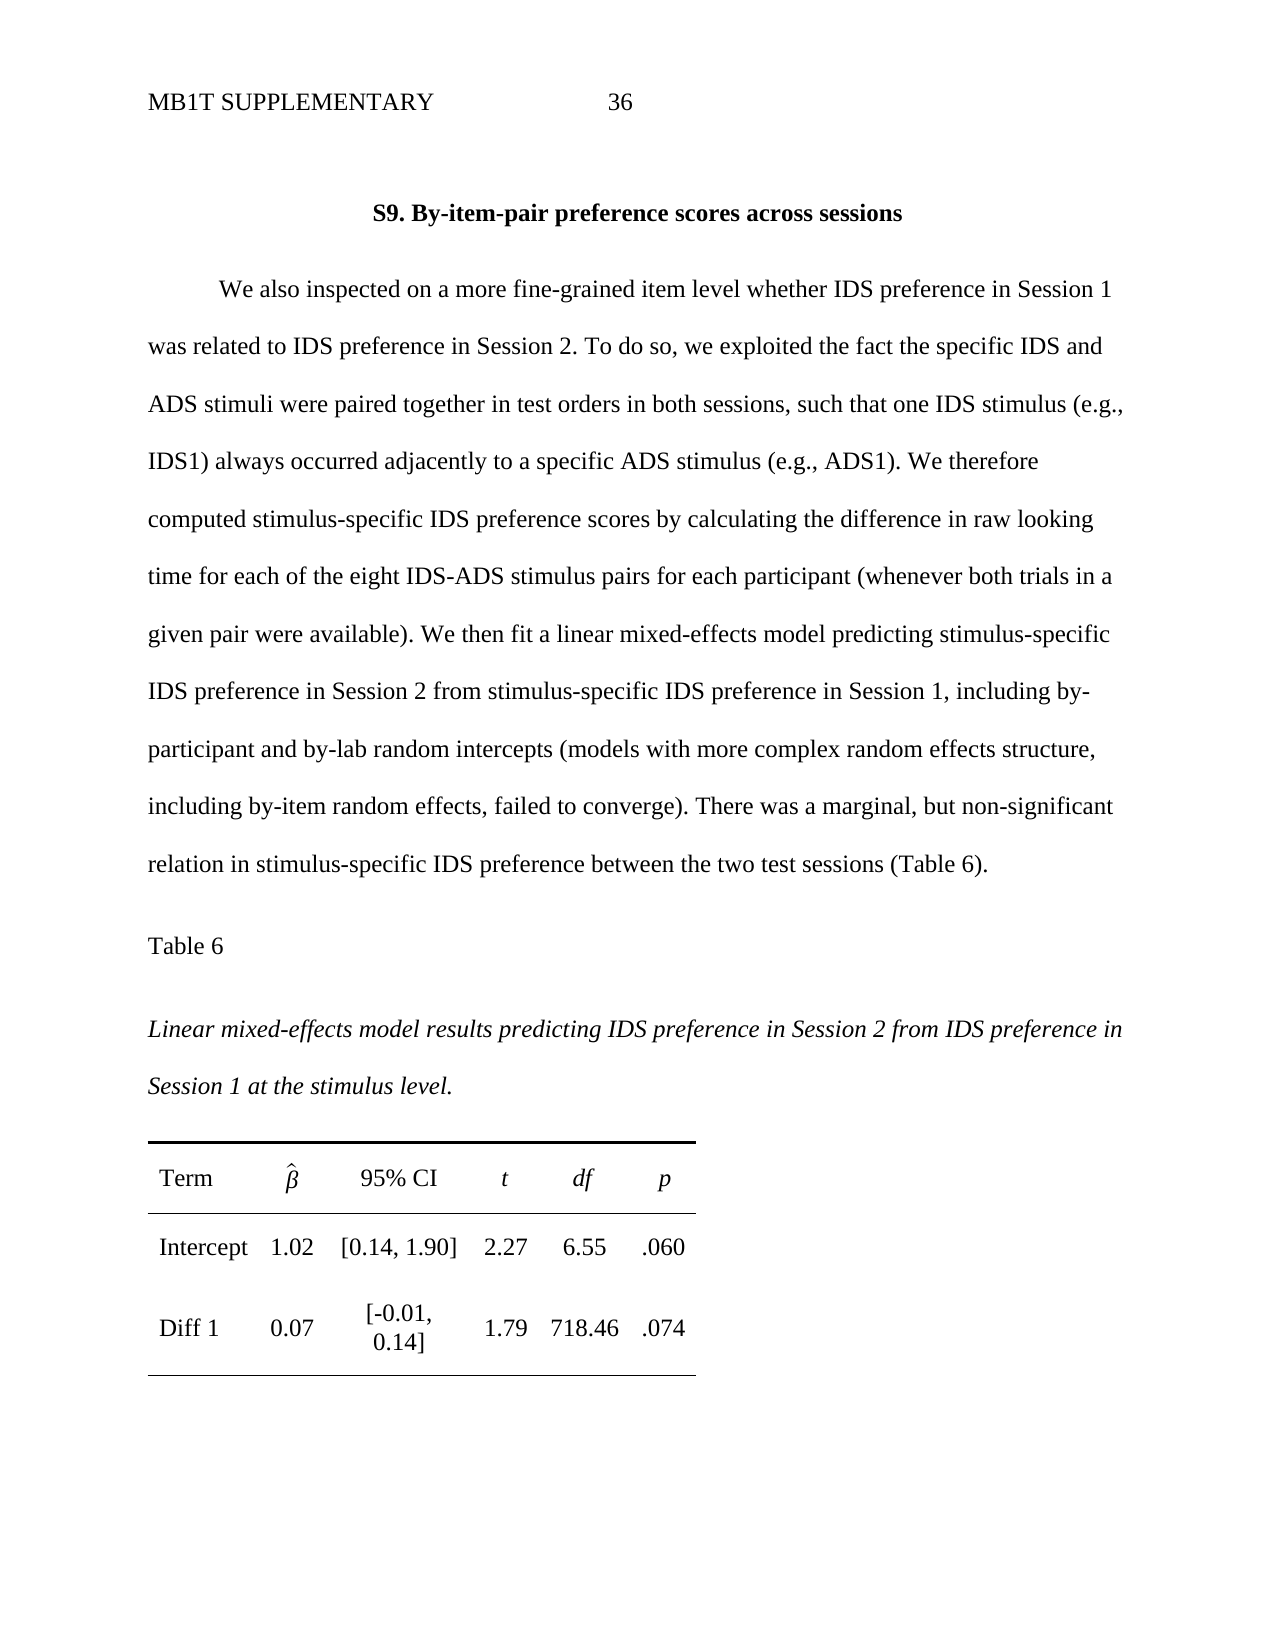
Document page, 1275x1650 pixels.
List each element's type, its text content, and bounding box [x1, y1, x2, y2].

table_cell Intercept [148, 1214, 259, 1280]
table_header Term [148, 1144, 259, 1212]
table_header [473, 1144, 539, 1212]
table_cell 1.79 [473, 1280, 539, 1375]
table_cell .074 [630, 1280, 696, 1375]
table_cell 718.46 [539, 1280, 630, 1375]
table_cell [-0.01, 0.14] [325, 1280, 473, 1375]
table_cell 0.07 [259, 1280, 325, 1375]
table_header 95% CI [325, 1144, 473, 1212]
table_cell 6.55 [539, 1214, 630, 1280]
table_header [539, 1144, 630, 1212]
subtitle S9. By-item-pair preference scores across sessions [148, 198, 1127, 226]
table_cell 1.02 [259, 1214, 325, 1280]
table_header [259, 1144, 325, 1212]
text Linear mixed-effects model results predicting IDS preference in Session 2 from IDS preference in Session 1 at the stimulus level. [148, 1014, 1127, 1100]
table_cell 2.27 [473, 1214, 539, 1280]
table_cell [0.14, 1.90] [325, 1214, 473, 1280]
text Table 6 [148, 931, 1127, 960]
table_cell .060 [630, 1214, 696, 1280]
table_header [630, 1144, 696, 1212]
text We also inspected on a more fine-grained item level whether IDS preference in Session 1 was related to IDS preference in Session 2. To do so, we exploited the fact the specific IDS and ADS stimuli were paired together in test orders in both sessions, such that one IDS stimulus (e.g., IDS1) always occurred adjacently to a specific ADS stimulus (e.g., ADS1). We therefore computed stimulus-specific IDS preference scores by calculating the difference in raw looking time for each of the eight IDS-ADS stimulus pairs for each participant (whenever both trials in a given pair were available). We then fit a linear mixed-effects model predicting stimulus-specific IDS preference in Session 2 from stimulus-specific IDS preference in Session 1, including by-participant and by-lab random intercepts (models with more complex random effects structure, including by-item random effects, failed to converge). There was a marginal, but non-significant relation in stimulus-specific IDS preference between the two test sessions (Table 6). [148, 274, 1127, 878]
table_cell Diff 1 [148, 1280, 259, 1375]
